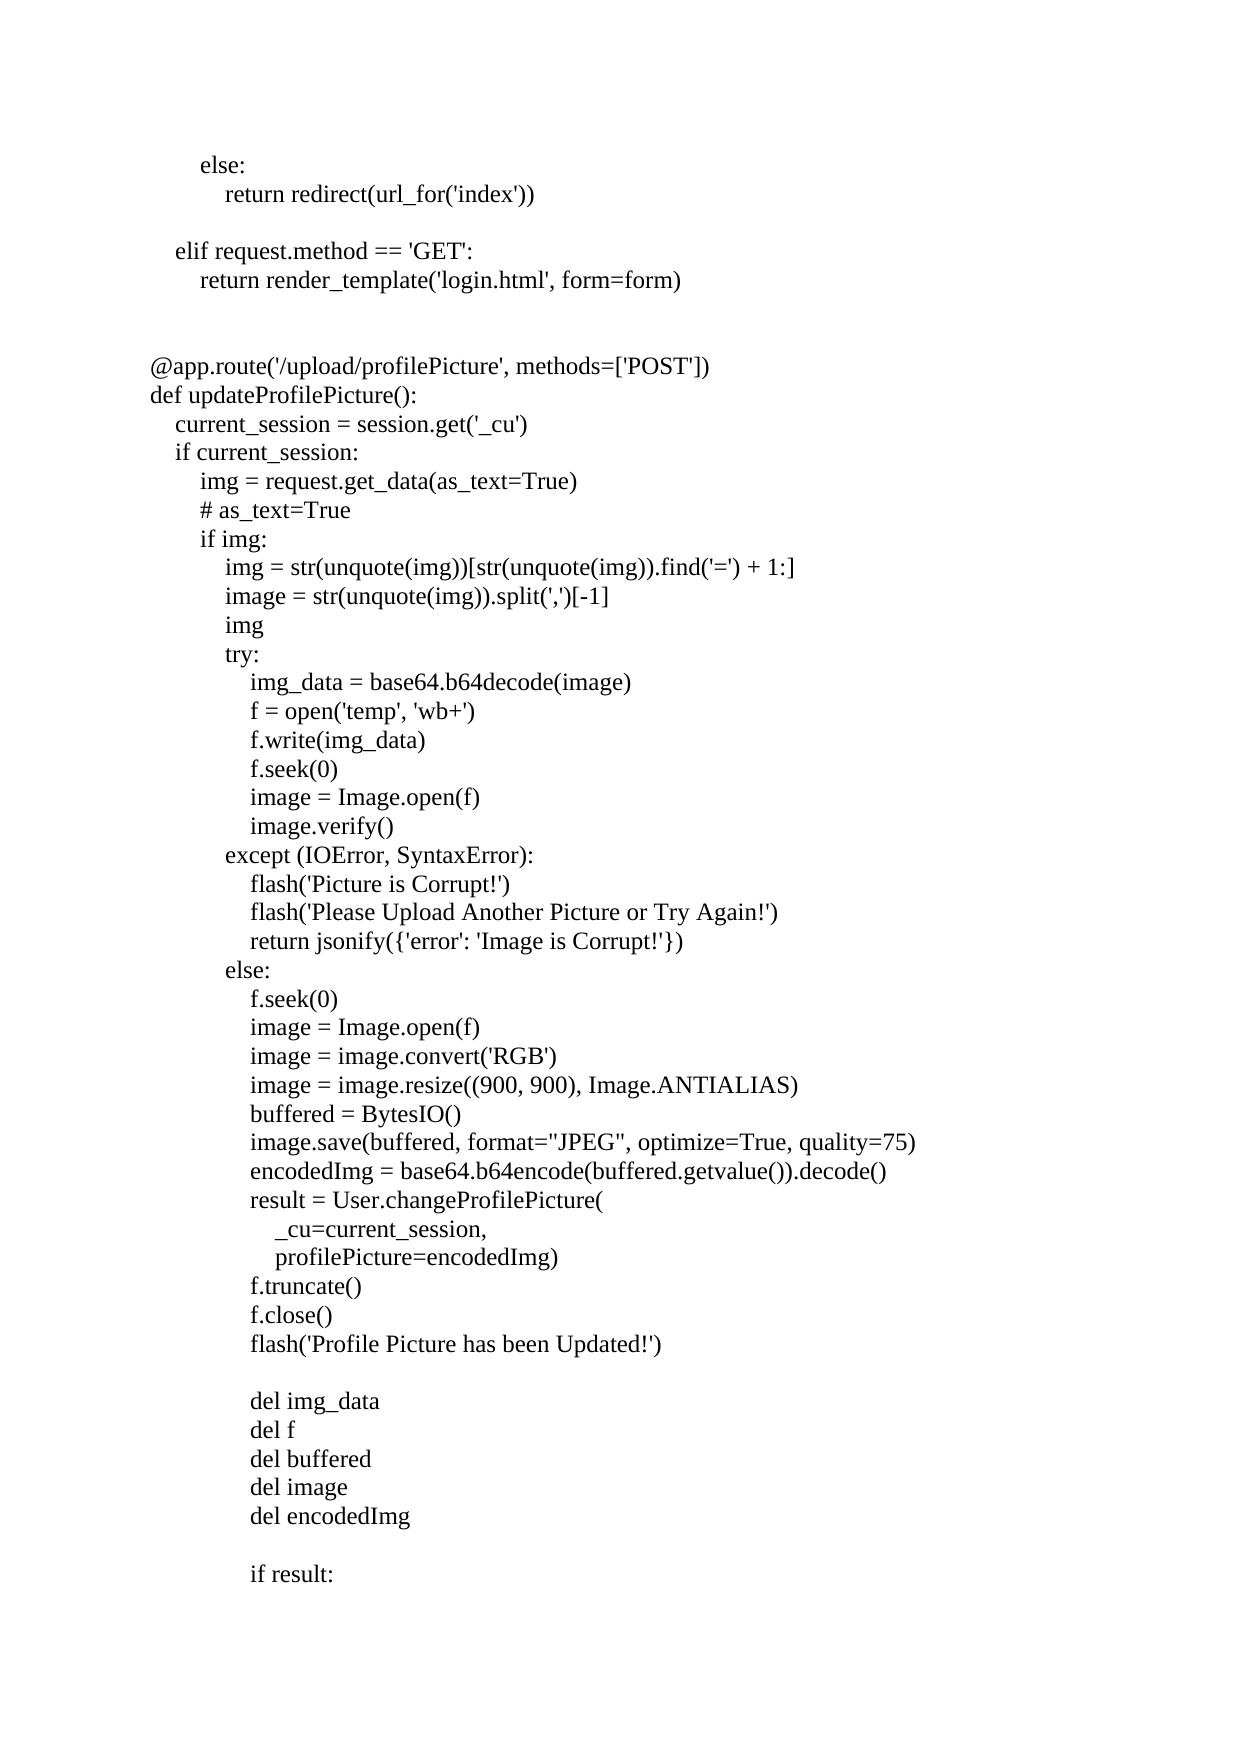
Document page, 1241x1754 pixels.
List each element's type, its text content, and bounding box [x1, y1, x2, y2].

text else: [150, 955, 1090, 984]
text return render_template('login.html', form=form) [150, 265, 1090, 294]
text if result: [150, 1559, 1090, 1587]
text img = request.get_data(as_text=True) [150, 466, 1090, 495]
text image = Image.open(f) [150, 1012, 1090, 1041]
text image = str(unquote(img)).split(',')[-1] [150, 581, 1090, 610]
text image.verify() [150, 811, 1090, 840]
text current_session = session.get('_cu') [150, 409, 1090, 437]
text image = image.convert('RGB') [150, 1041, 1090, 1070]
text img = str(unquote(img))[str(unquote(img)).find('=') + 1:] [150, 552, 1090, 581]
text img [150, 610, 1090, 639]
text image = image.resize((900, 900), Image.ANTIALIAS) [150, 1070, 1090, 1099]
text f.seek(0) [150, 754, 1090, 782]
text profilePicture=encodedImg) [150, 1242, 1090, 1271]
text image = Image.open(f) [150, 782, 1090, 811]
text buffered = BytesIO() [150, 1099, 1090, 1127]
text return jsonify({'error': 'Image is Corrupt!'}) [150, 926, 1090, 955]
text f.close() [150, 1300, 1090, 1329]
text flash('Profile Picture has been Updated!') [150, 1329, 1090, 1357]
text image.save(buffered, format="JPEG", optimize=True, quality=75) [150, 1127, 1090, 1156]
text del buffered [150, 1444, 1090, 1472]
text if current_session: [150, 437, 1090, 466]
text f = open('temp', 'wb+') [150, 696, 1090, 725]
text _cu=current_session, [150, 1214, 1090, 1242]
text elif request.method == 'GET': [150, 236, 1090, 265]
text try: [150, 639, 1090, 667]
text flash('Please Upload Another Picture or Try Again!') [150, 897, 1090, 926]
text f.truncate() [150, 1271, 1090, 1300]
text f.seek(0) [150, 984, 1090, 1012]
text return redirect(url_for('index')) [150, 179, 1090, 207]
text f.write(img_data) [150, 725, 1090, 754]
text del img_data [150, 1386, 1090, 1415]
text del encodedImg [150, 1501, 1090, 1530]
text del image [150, 1472, 1090, 1501]
text del f [150, 1415, 1090, 1444]
text except (IOError, SyntaxError): [150, 840, 1090, 869]
text if img: [150, 524, 1090, 552]
text img_data = base64.b64decode(image) [150, 667, 1090, 696]
text flash('Picture is Corrupt!') [150, 869, 1090, 897]
text else: [150, 150, 1090, 179]
text @app.route('/upload/profilePicture', methods=['POST']) [150, 351, 1090, 380]
text def updateProfilePicture(): [150, 380, 1090, 409]
text result = User.changeProfilePicture( [150, 1185, 1090, 1214]
text # as_text=True [150, 495, 1090, 524]
text encodedImg = base64.b64encode(buffered.getvalue()).decode() [150, 1156, 1090, 1185]
